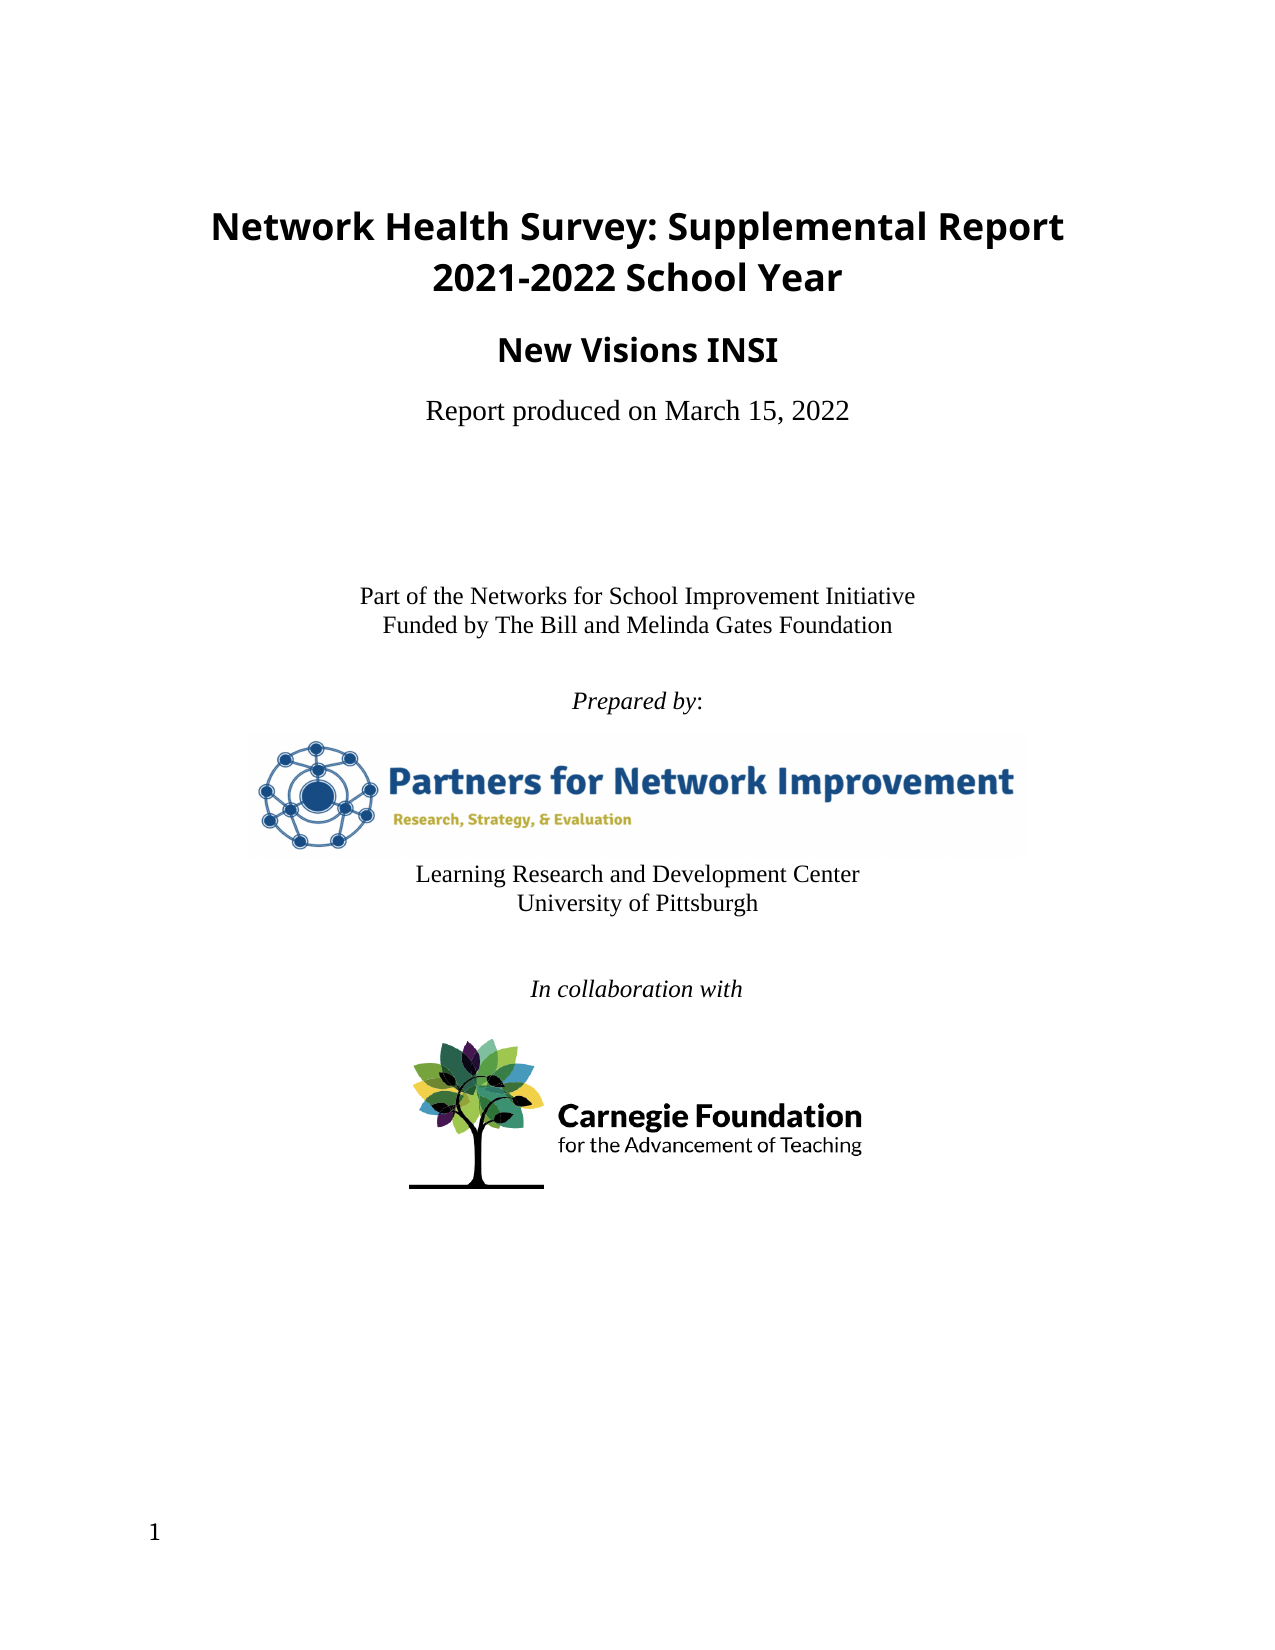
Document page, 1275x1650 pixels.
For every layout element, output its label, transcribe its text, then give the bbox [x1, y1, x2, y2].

picture [364, 1021, 911, 1209]
picture [246, 733, 1029, 859]
title Network Health Survey: Supplemental Report 2021-2022 School Year [150, 200, 1125, 302]
text Part of the Networks for School Improvement Initiative Funded by The Bill and Melinda Gates Foundation [150, 581, 1125, 668]
text New Visions INSI [150, 327, 1125, 372]
text Prepared by: [150, 686, 1125, 715]
text Report produced on March 15, 2022 [150, 393, 1125, 427]
